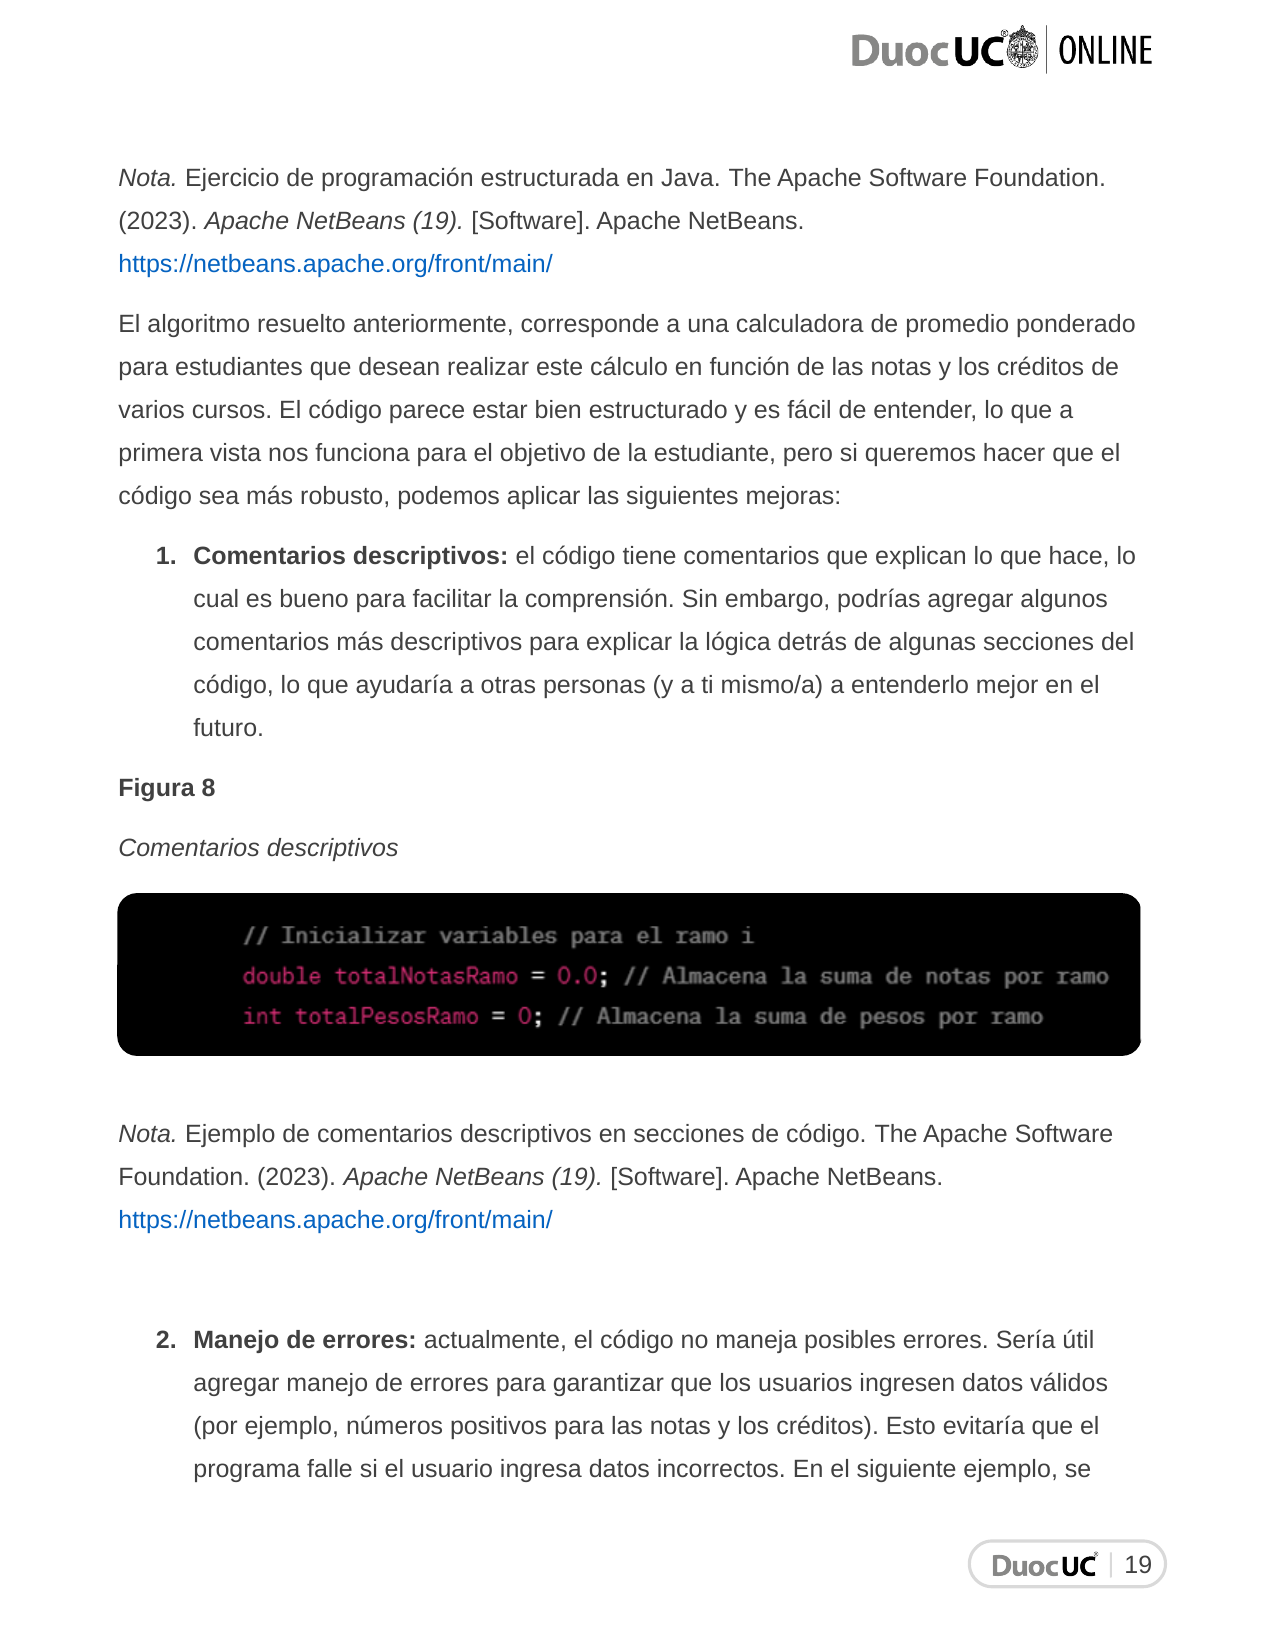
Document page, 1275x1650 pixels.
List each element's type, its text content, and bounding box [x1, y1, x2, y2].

picture [979, 1586, 1112, 1590]
text Nota. Ejercicio de programación estructurada en Java. The Apache Software Foundation. (2023). Apache NetBeans (19). [Software]. Apache NetBeans. https://netbeans.apache.org/front/main/ [118, 162, 1152, 277]
list Comentarios descriptivos: el código tiene comentarios que explican lo que hace, lo cual es bueno para facilitar la comprensión. Sin embargo, podrías agregar algunos comentarios más descriptivos para explicar la lógica detrás de algunas secciones del código, lo que ayudaría a otras personas (y a ti mismo/a) a entenderlo mejor en el futuro. [156, 541, 1152, 742]
text El algoritmo resuelto anteriormente, corresponde a una calculadora de promedio ponderado para estudiantes que desean realizar este cálculo en función de las notas y los créditos de varios cursos. El código parece estar bien estructurado y es fácil de entender, lo que a primera vista nos funciona para el objetivo de la estudiante, pero si queremos hacer que el código sea más robusto, podemos aplicar las siguientes mejoras: [118, 308, 1152, 510]
text Figura 8 [118, 773, 1152, 802]
picture [117, 893, 1142, 1056]
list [156, 1325, 1152, 1483]
picture [832, 0, 1172, 92]
picture [979, 1543, 1112, 1585]
text Comentarios descriptivos [118, 833, 1152, 862]
